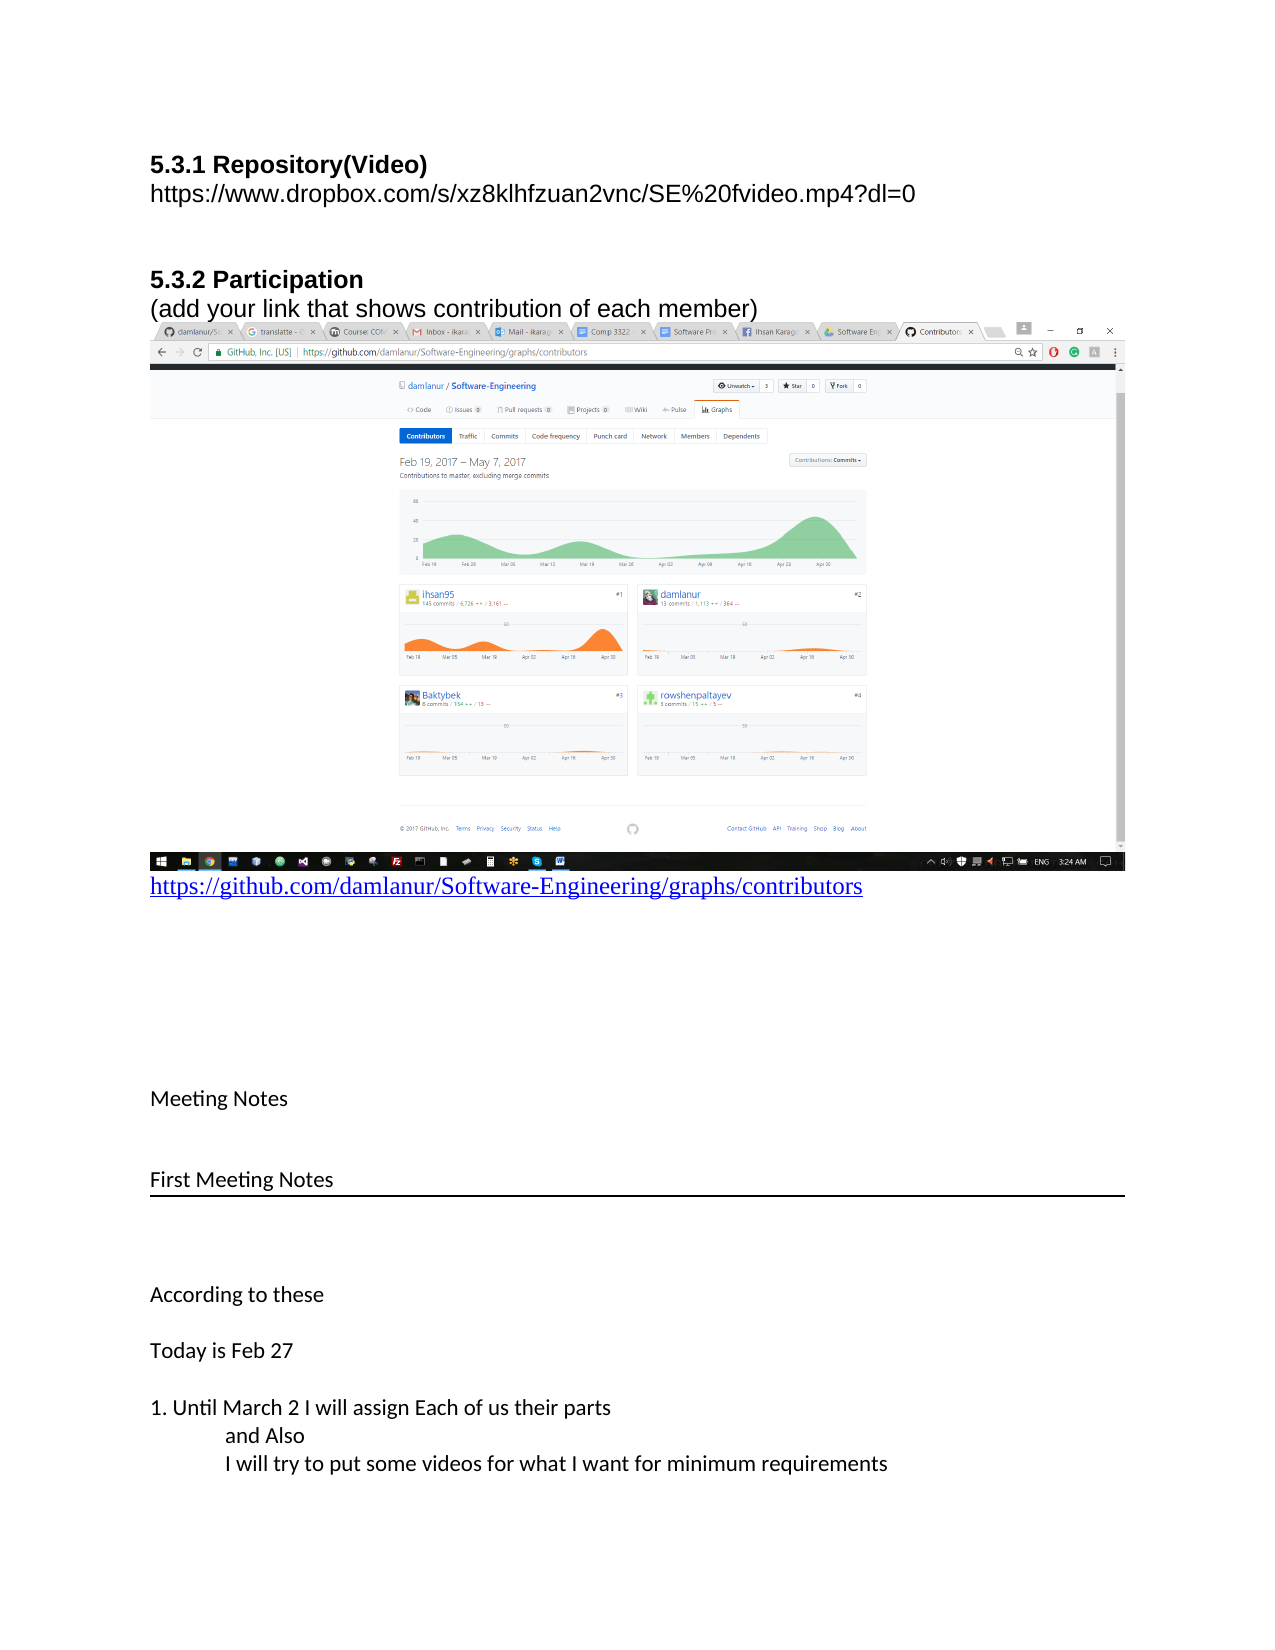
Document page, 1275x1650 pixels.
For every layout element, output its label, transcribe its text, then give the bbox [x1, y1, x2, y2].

text I will try to put some videos for what I want for minimum requirements [150, 1449, 1125, 1477]
text 1. Until March 2 I will assign Each of us their parts [150, 1393, 1125, 1421]
picture [150, 322, 1125, 871]
text Today is Feb 27 [150, 1337, 1125, 1365]
text Meeting Notes [150, 1084, 1125, 1112]
text and Also [150, 1421, 1125, 1449]
text https://www.dropbox.com/s/xz8klhfzuan2vnc/SE%20fvideo.mp4?dl=0 [150, 179, 1125, 207]
text (add your link that shows contribution of each member) [150, 294, 1125, 322]
text 5.3.2 Participation [150, 265, 1125, 294]
text First Meeting Notes [150, 1165, 1125, 1195]
text According to these [150, 1281, 1125, 1309]
text https://github.com/damlanur/Software-Engineering/graphs/contributors [150, 871, 1125, 900]
text 5.3.1 Repository(Video) [150, 150, 1125, 179]
